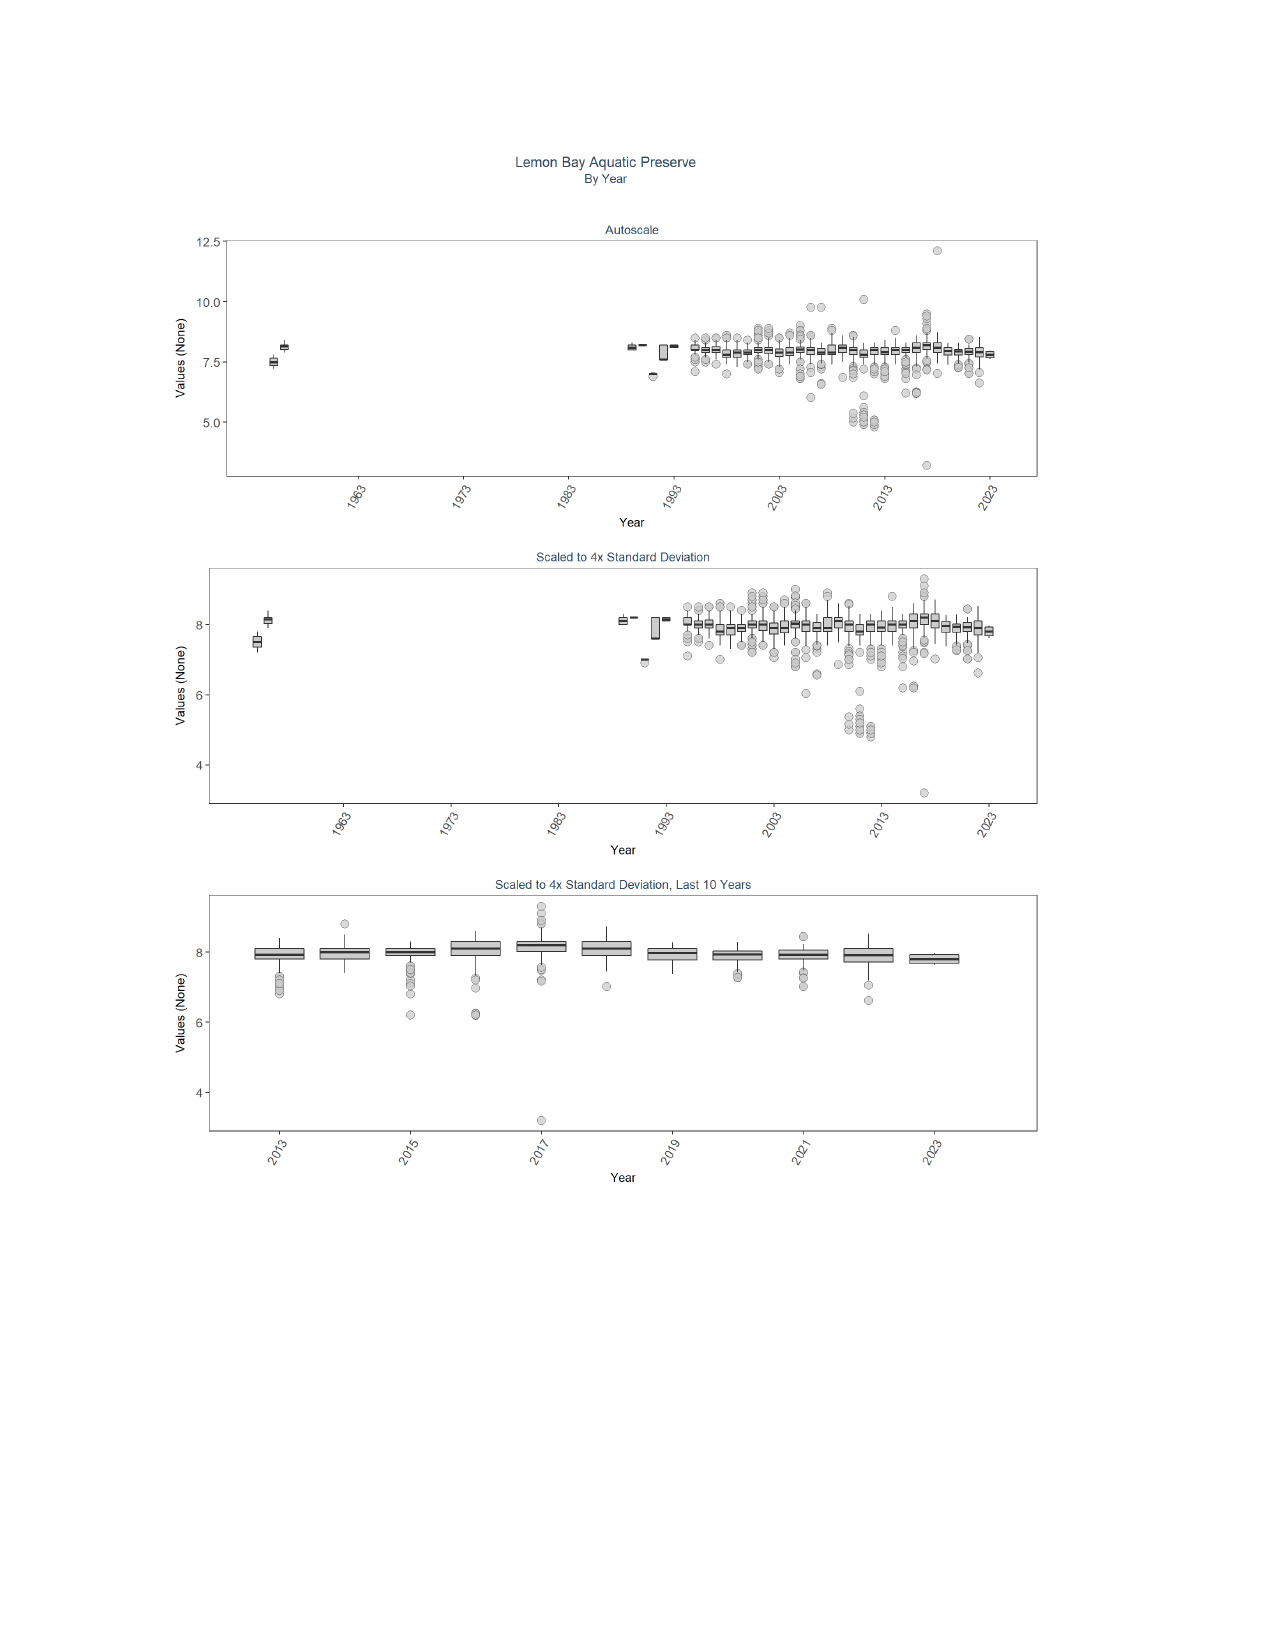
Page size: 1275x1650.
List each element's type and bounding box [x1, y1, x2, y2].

picture [168, 150, 1044, 1200]
